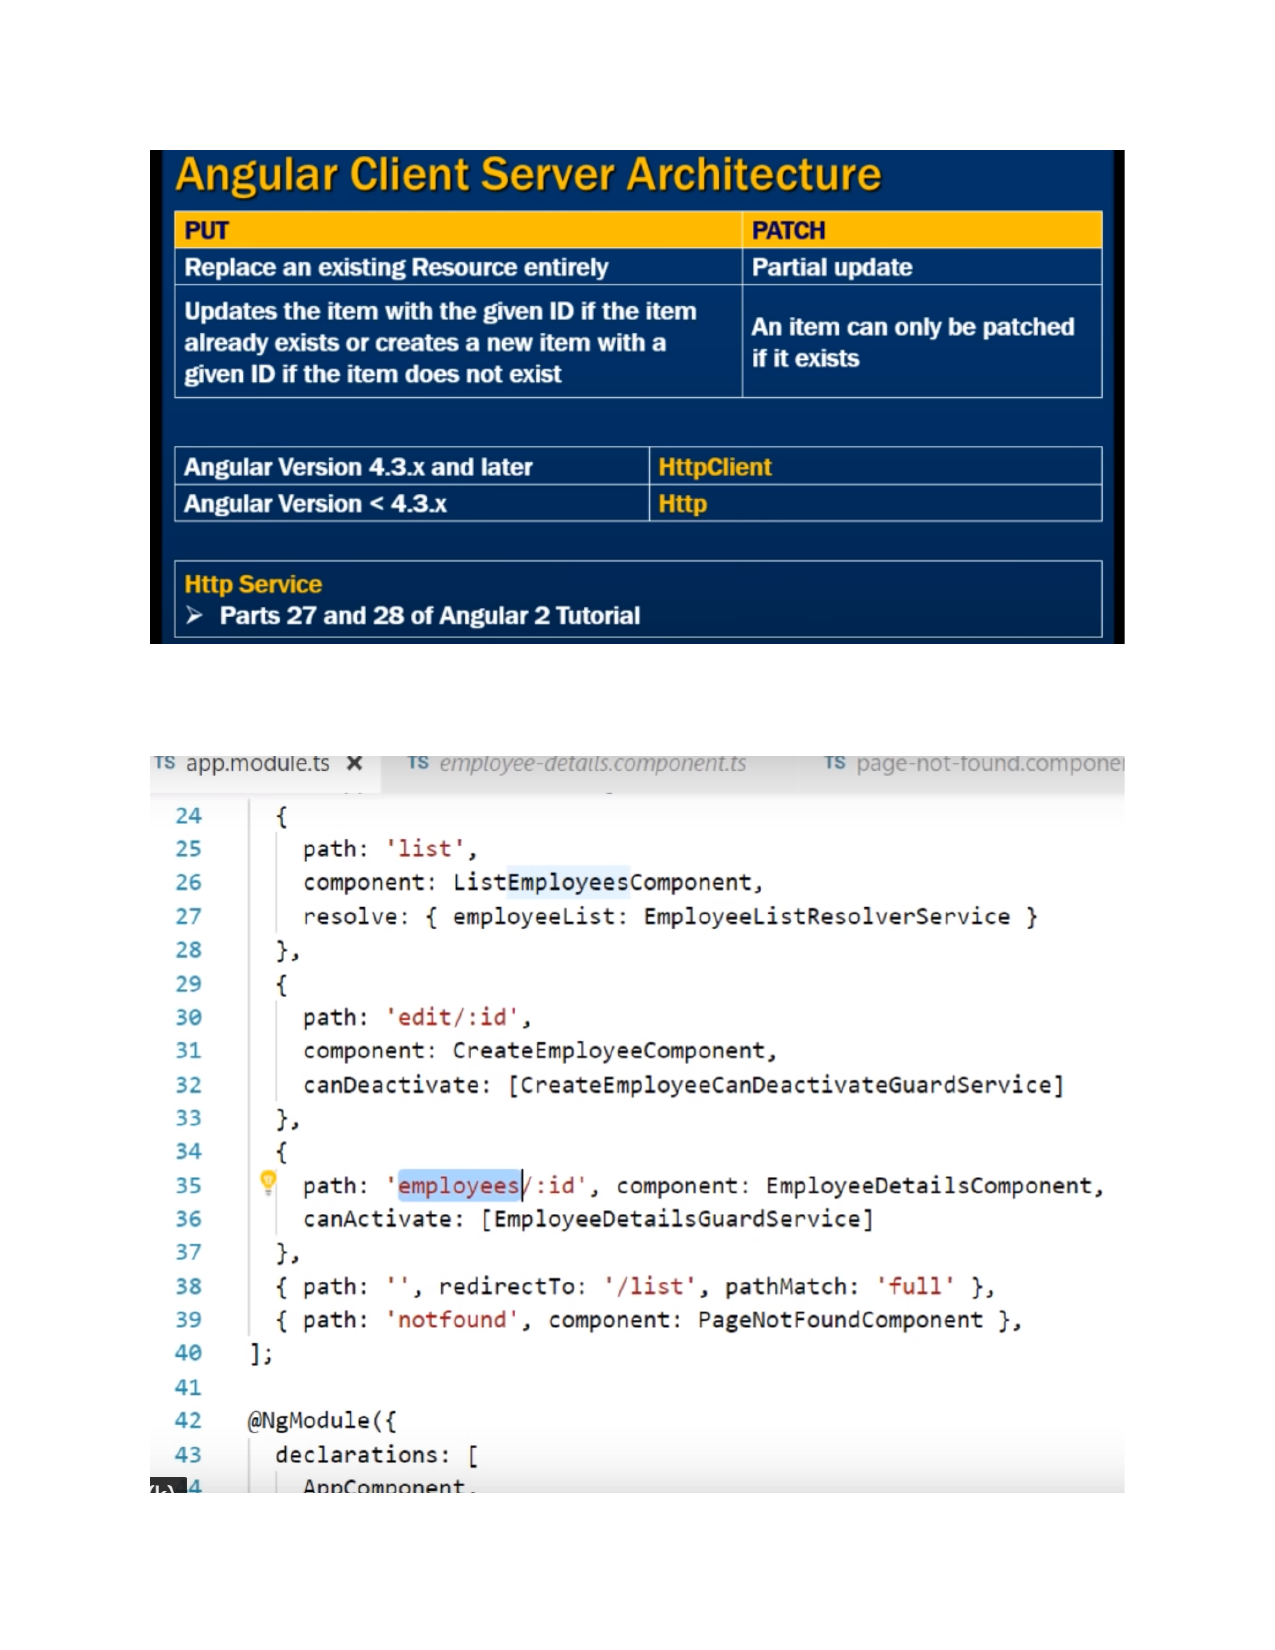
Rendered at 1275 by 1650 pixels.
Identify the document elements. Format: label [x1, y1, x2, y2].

picture [150, 756, 1125, 1493]
picture [150, 150, 1125, 644]
